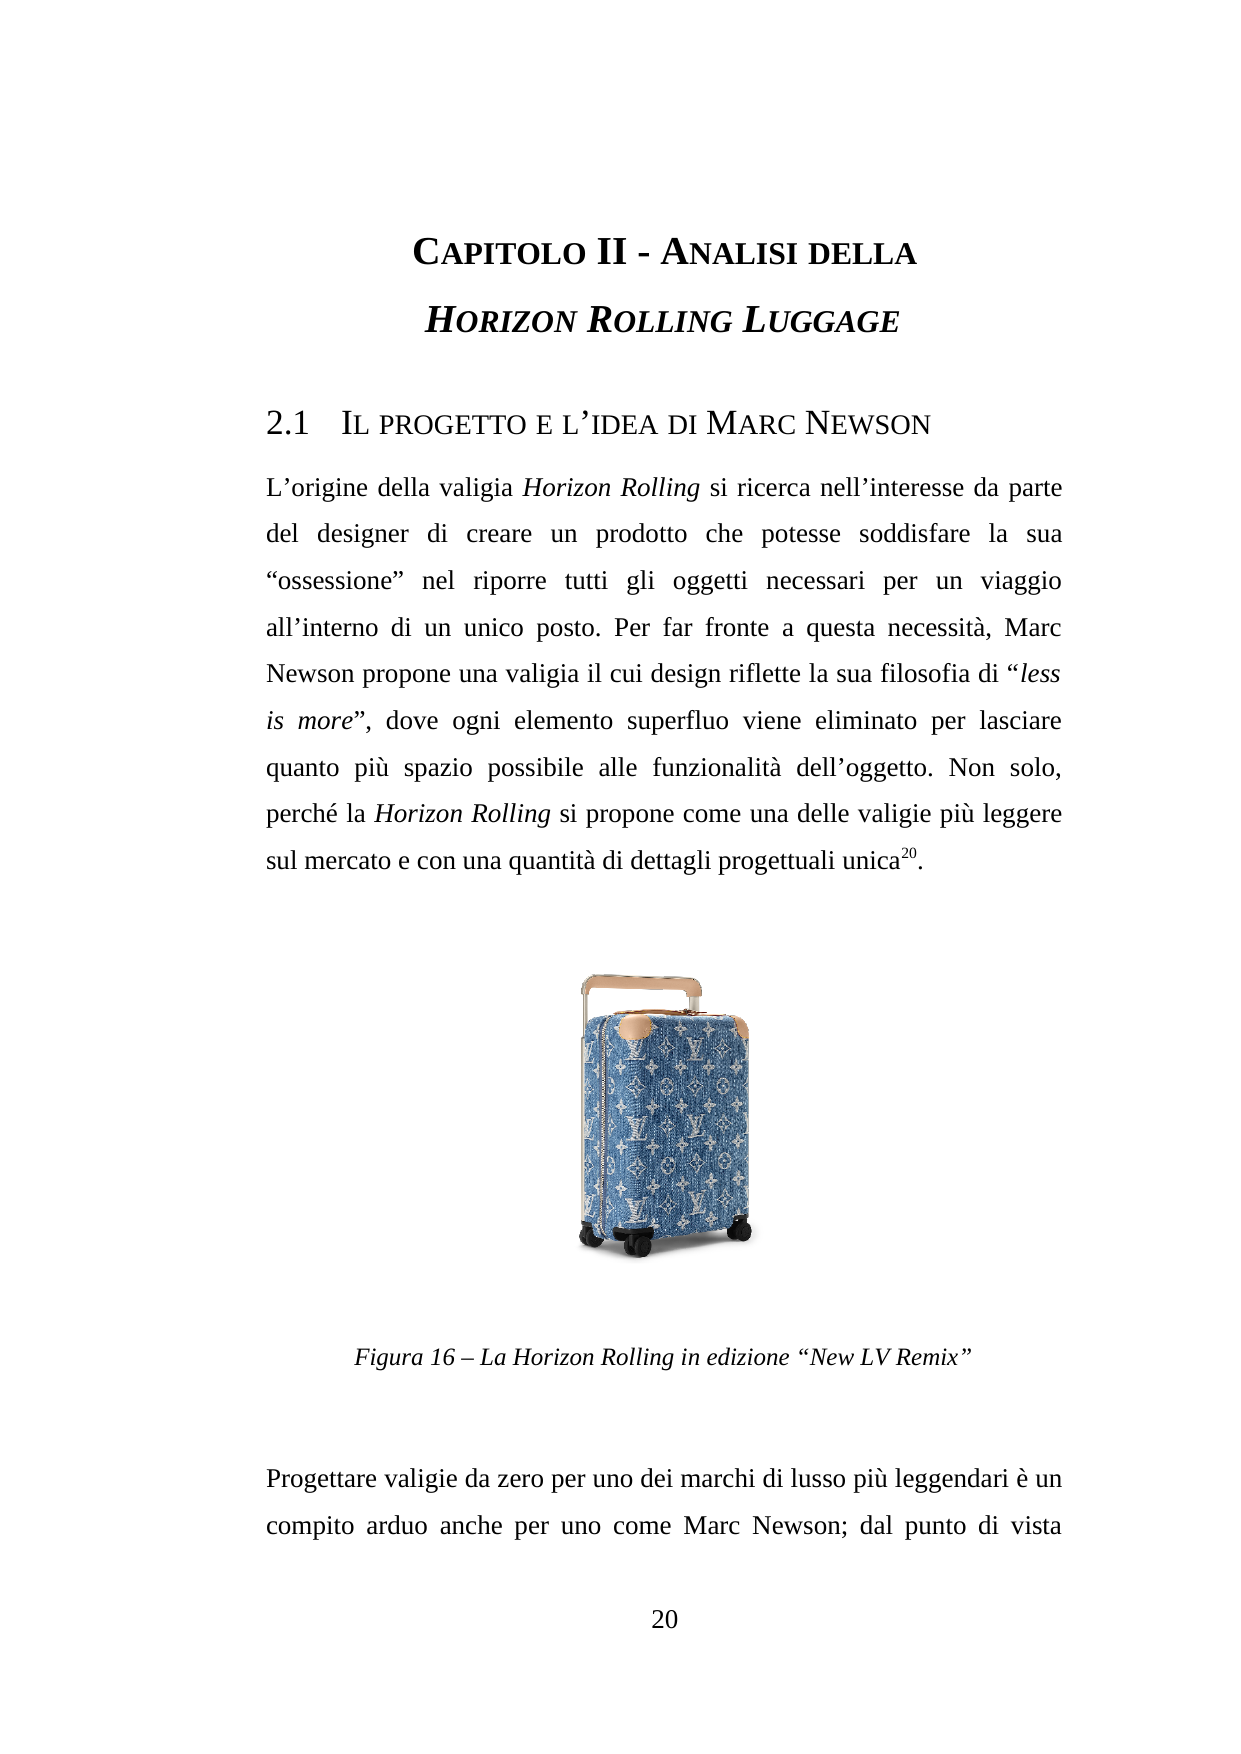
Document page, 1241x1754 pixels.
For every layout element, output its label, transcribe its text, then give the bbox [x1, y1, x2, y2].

subtitle Il progetto e l’idea di Marc Newson [266, 401, 1063, 442]
subtitle Capitolo II - Analisi della Horizon Rolling Luggage [266, 227, 1063, 341]
text Figura 16 – La Horizon Rolling in edizione “New LV Remix” [266, 1342, 1063, 1371]
picture [265, 914, 1063, 1304]
text L’origine della valigia Horizon Rolling si ricerca nell’interesse da parte del designer di creare un prodotto che potesse soddisfare la sua “ossessione” nel riporre tutti gli oggetti necessari per un viaggio all’interno di un unico posto. Per far fronte a questa necessità, Marc Newson propone una valigia il cui design riflette la sua filosofia di “less is more”, dove ogni elemento superfluo viene eliminato per lasciare quanto più spazio possibile alle funzionalità dell’oggetto. Non solo, perché la Horizon Rolling si propone come una delle valigie più leggere sul mercato e con una quantità di dettagli progettuali unica20. [266, 471, 1063, 875]
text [266, 1462, 1063, 1540]
